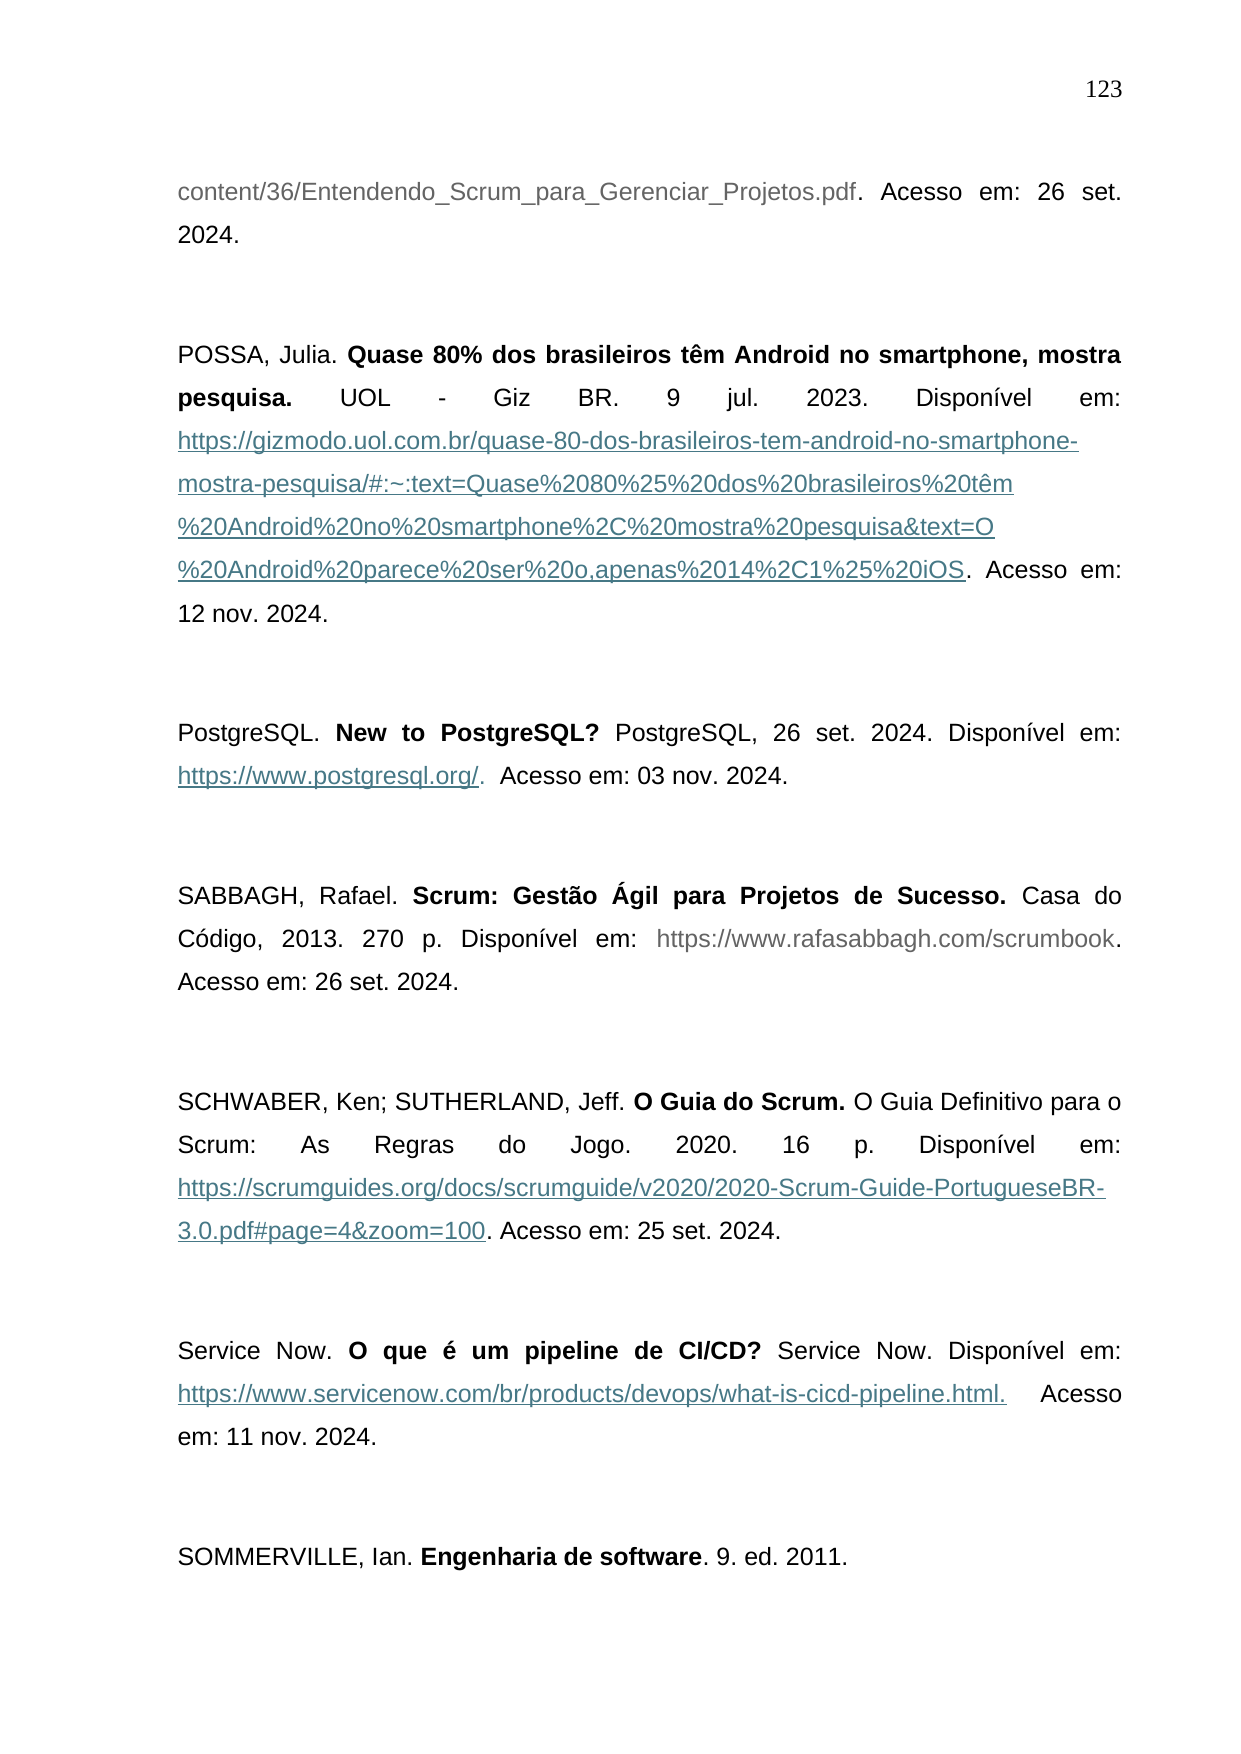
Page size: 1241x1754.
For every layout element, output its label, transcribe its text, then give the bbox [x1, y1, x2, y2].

text POSSA, Julia. Quase 80% dos brasileiros têm Android no smartphone, mostra pesquisa. UOL - Giz BR. 9 jul. 2023. Disponível em: https://gizmodo.uol.com.br/quase-80-dos-brasileiros-tem-android-no-smartphone-mostra-pesquisa/#:~:text=Quase%2080%25%20dos%20brasileiros%20têm%20Android%20no%20smartphone%2C%20mostra%20pesquisa&text=O%20Android%20parece%20ser%20o,apenas%2014%2C1%25%20iOS. Acesso em: 12 nov. 2024. [177, 340, 1122, 627]
text PostgreSQL. New to PostgreSQL? PostgreSQL, 26 set. 2024. Disponível em: https://www.postgresql.org/. Acesso em: 03 nov. 2024. [177, 718, 1122, 790]
text SABBAGH, Rafael. Scrum: Gestão Ágil para Projetos de Sucesso. Casa do Código, 2013. 270 p. Disponível em: https://www.rafasabbagh.com/scrumbook. Acesso em: 26 set. 2024. [177, 881, 1122, 996]
text Service Now. O que é um pipeline de CI/CD? Service Now. Disponível em: https://www.servicenow.com/br/products/devops/what-is-cicd-pipeline.html. Acesso em: 11 nov. 2024. [177, 1336, 1122, 1451]
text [177, 177, 1122, 249]
text SOMMERVILLE, Ian. Engenharia de software. 9. ed. 2011. [177, 1542, 1122, 1570]
text SCHWABER, Ken; SUTHERLAND, Jeff. O Guia do Scrum. O Guia Definitivo para o Scrum: As Regras do Jogo. 2020. 16 p. Disponível em: https://scrumguides.org/docs/scrumguide/v2020/2020-Scrum-Guide-PortugueseBR-3.0.pdf#page=4&zoom=100. Acesso em: 25 set. 2024. [177, 1087, 1122, 1245]
